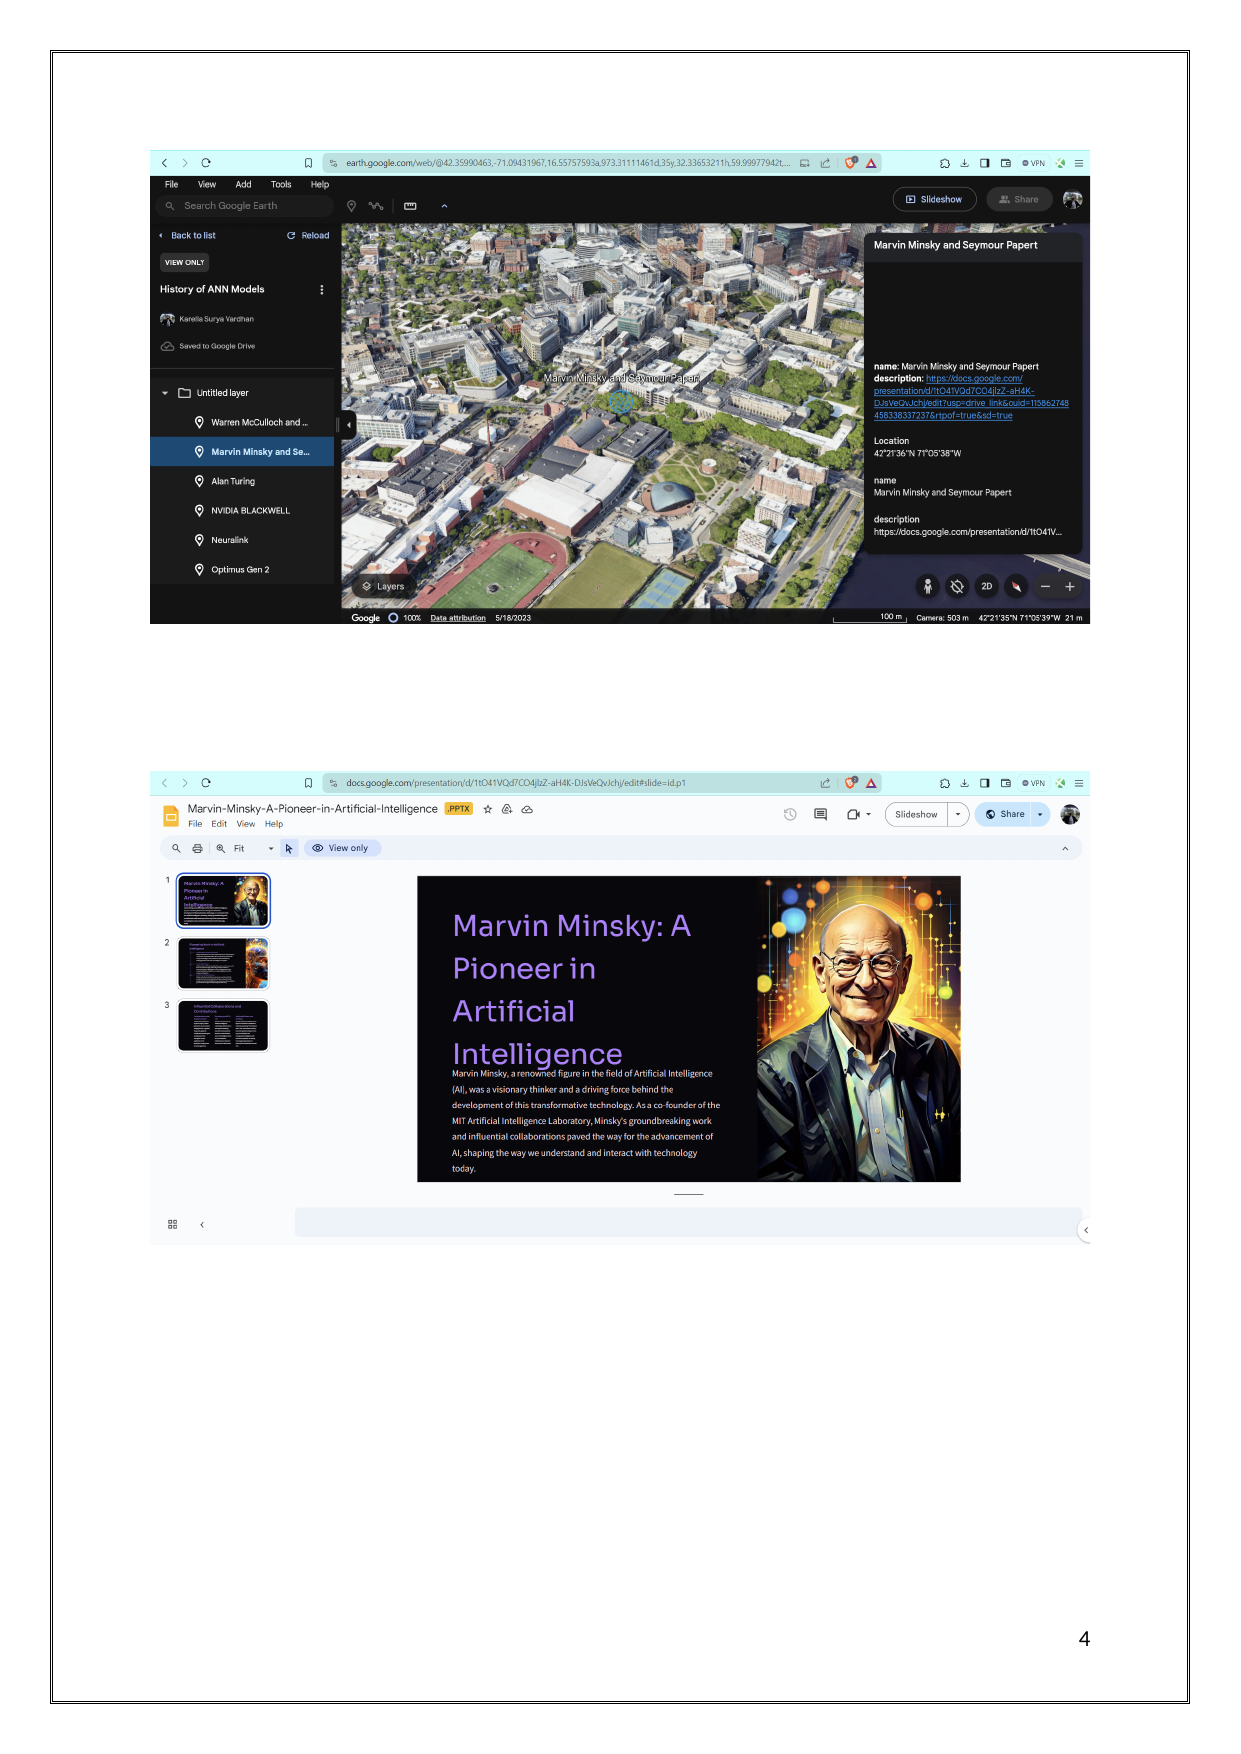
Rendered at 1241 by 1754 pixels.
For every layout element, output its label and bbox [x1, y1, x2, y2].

picture [150, 771, 1091, 1245]
picture [150, 150, 1091, 624]
